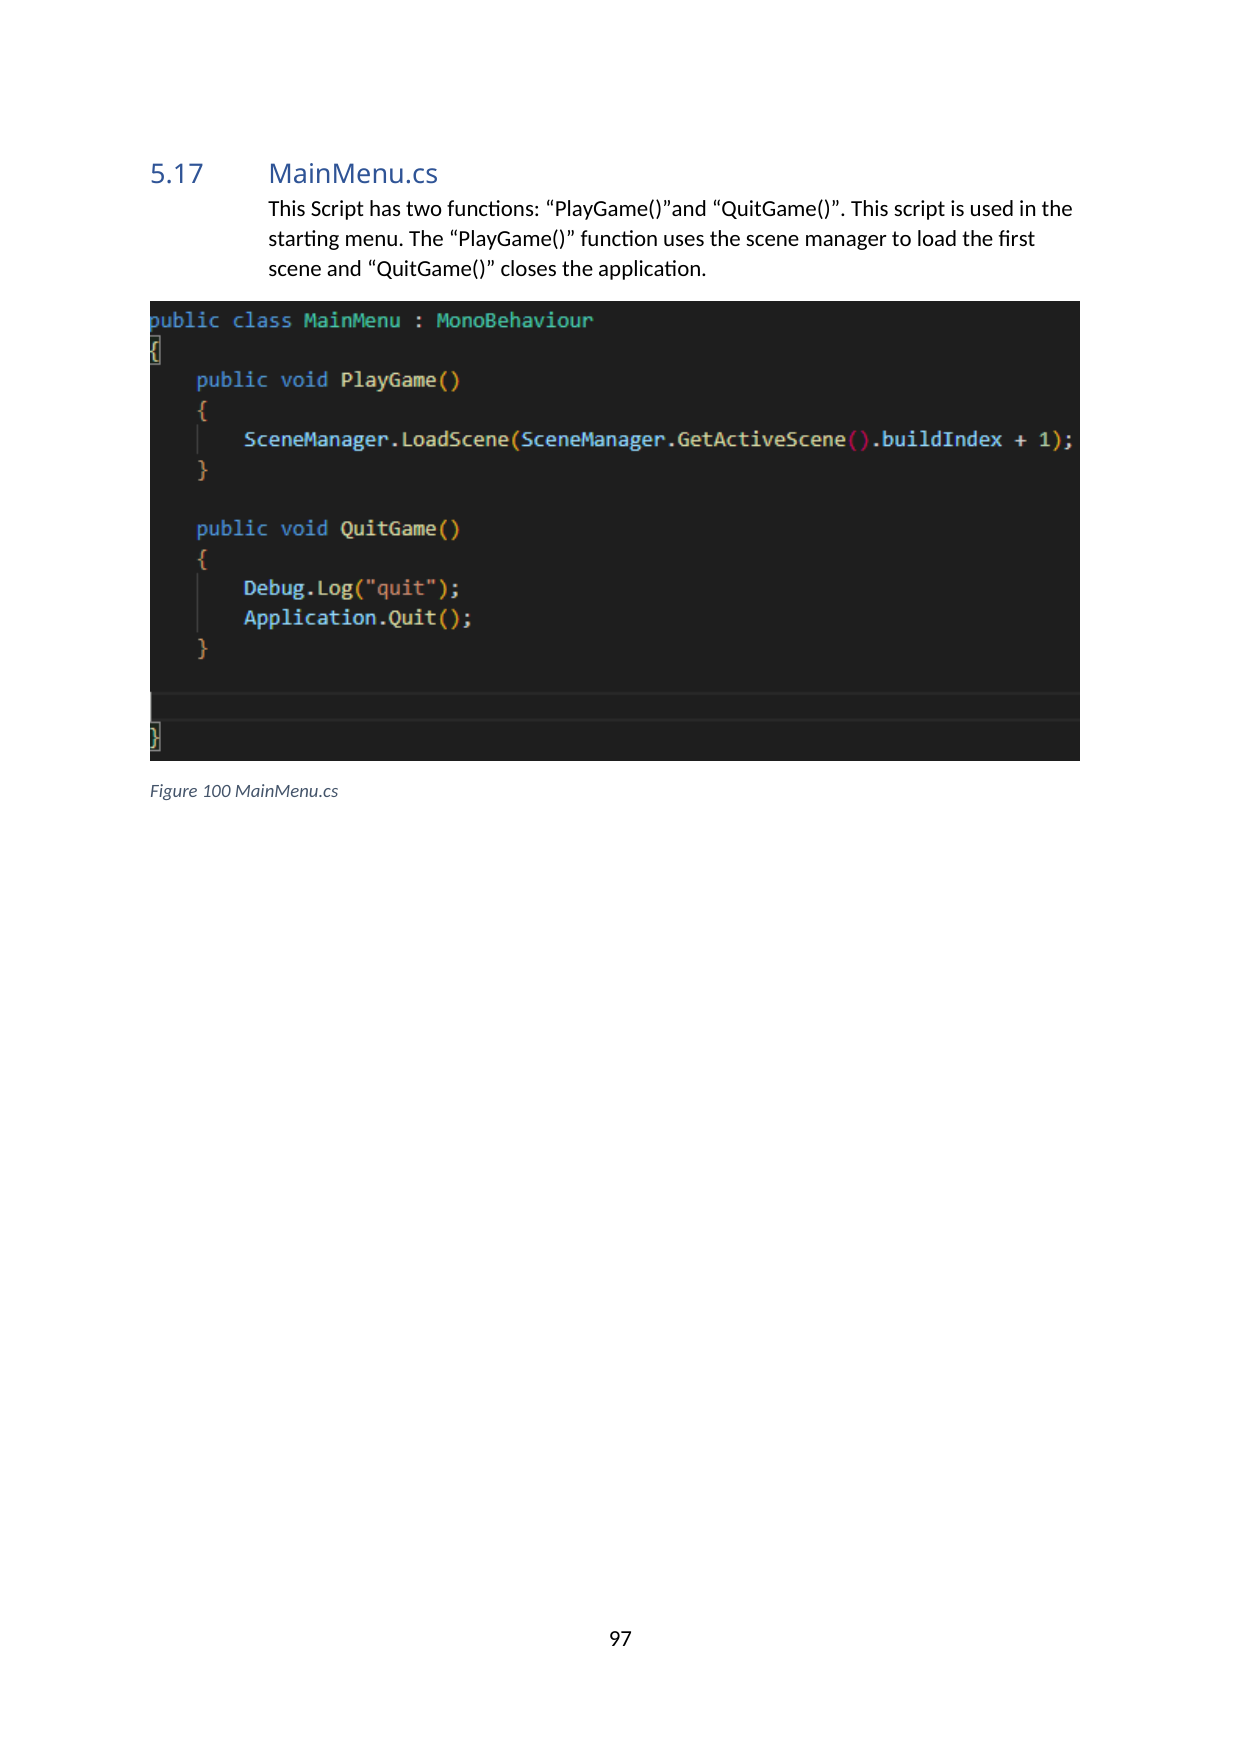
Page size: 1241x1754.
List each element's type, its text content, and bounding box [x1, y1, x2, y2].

picture [150, 301, 1080, 761]
subtitle 5.17 MainMenu.cs [150, 154, 1090, 191]
text This Script has two functions: “PlayGame()”and “QuitGame()”. This script is used in the starting menu. The “PlayGame()” function uses the scene manager to load the first scene and “QuitGame()” closes the application. [268, 194, 1090, 282]
